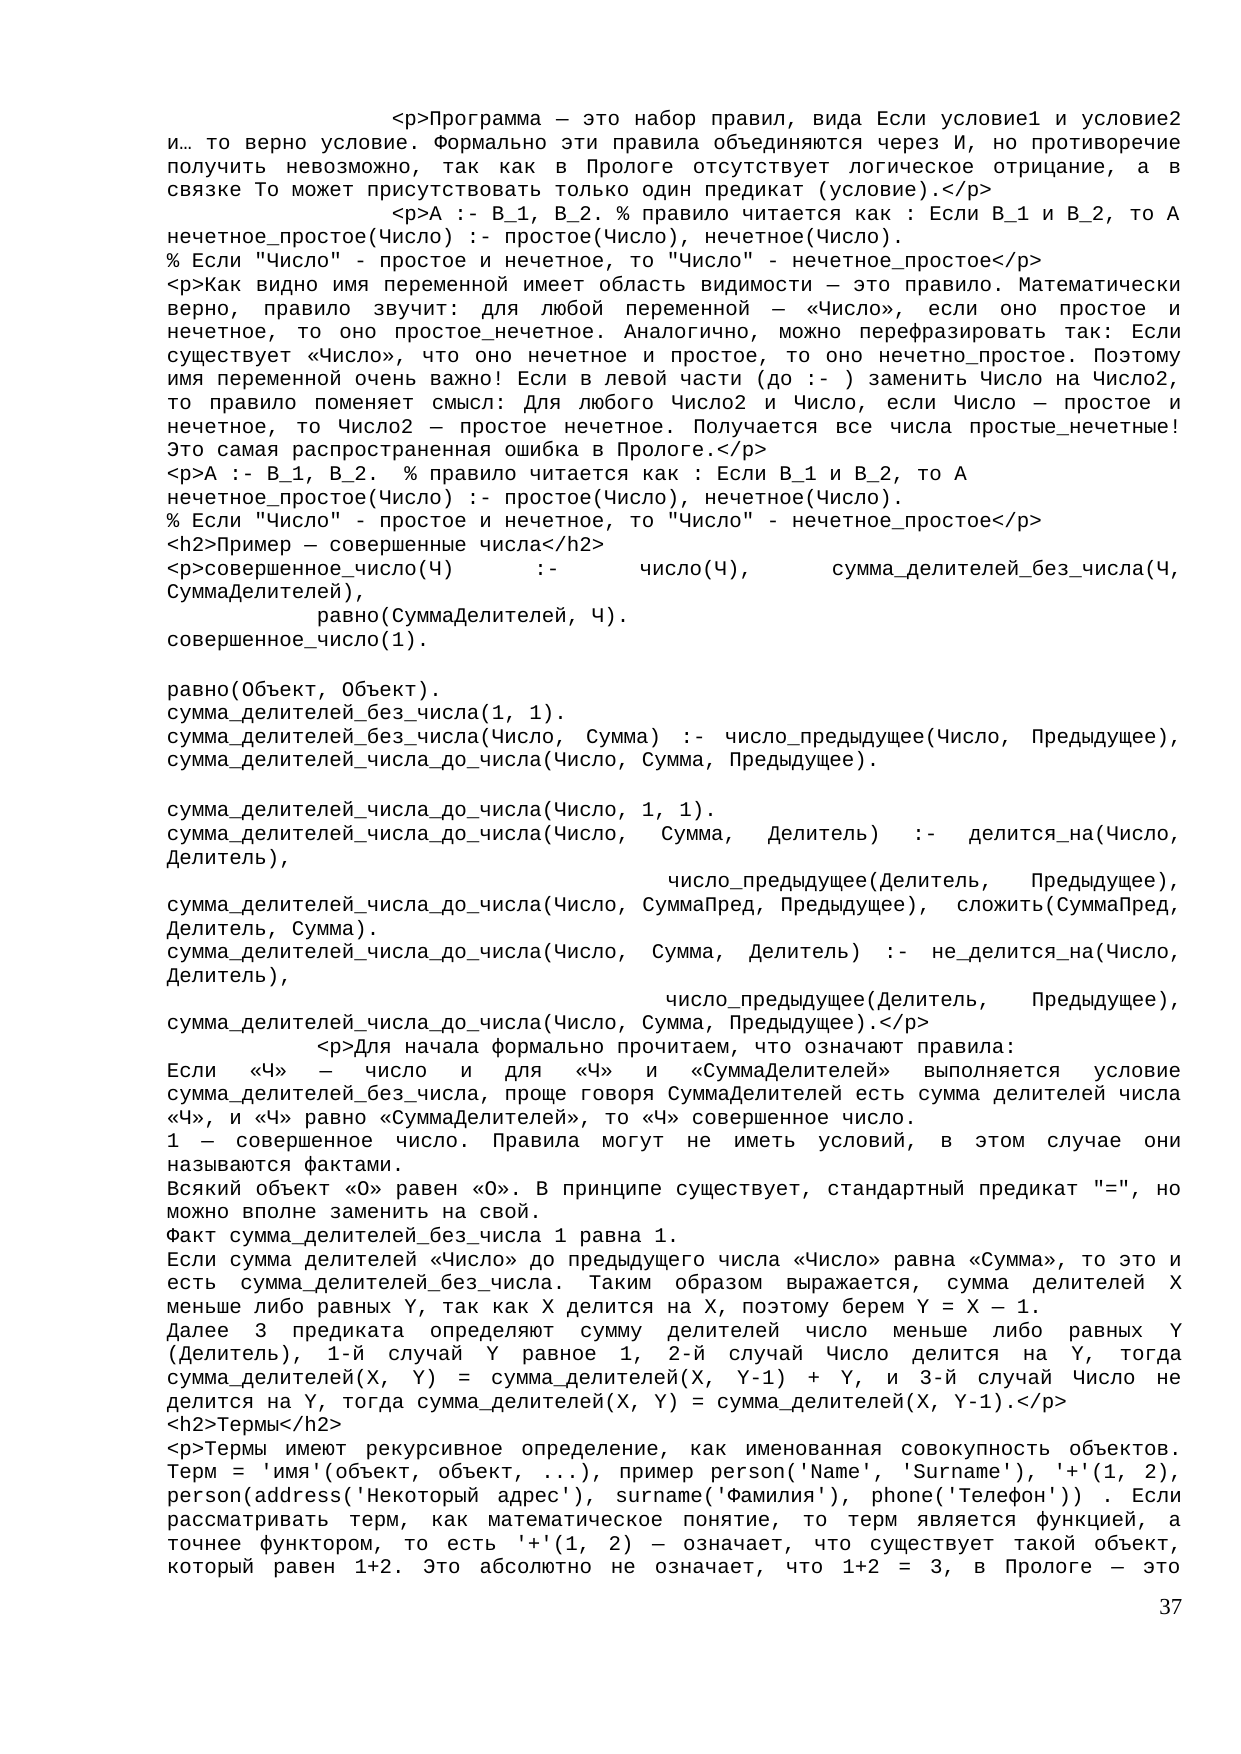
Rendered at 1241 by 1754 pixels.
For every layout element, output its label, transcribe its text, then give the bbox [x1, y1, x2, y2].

text <p>Для начала формально прочитаем, что означают правила: [167, 1036, 1182, 1059]
text <p>совершенное_число(Ч) :- число(Ч), сумма_делителей_без_числа(Ч, СуммаДелителей), [167, 558, 1182, 605]
text Далее 3 предиката определяют сумму делителей число меньше либо равных Y (Делитель), 1-й случай Y равное 1, 2-й случай Число делится на Y, тогда сумма_делителей(X, Y) = сумма_делителей(X, Y-1) + Y, и 3-й случай Число не делится на Y, тогда сумма_делителей(X, Y) = сумма_делителей(X, Y-1).</p> [167, 1320, 1182, 1414]
text равно(СуммаДелителей, Ч). [167, 605, 1182, 628]
text сумма_делителей_без_числа(1, 1). [167, 702, 1182, 726]
text сумма_делителей_без_числа(Число, Сумма) :- число_предыдущее(Число, Предыдущее), сумма_делителей_числа_до_числа(Число, Сумма, Предыдущее). [167, 726, 1182, 773]
text <h2>Пример — совершенные числа</h2> [167, 534, 1182, 558]
text сумма_делителей_числа_до_числа(Число, 1, 1). [167, 799, 1182, 823]
text сумма_делителей_числа_до_числа(Число, Сумма, Делитель) :- не_делится_на(Число, Делитель), [167, 941, 1182, 989]
text число_предыдущее(Делитель, Предыдущее), сумма_делителей_числа_до_числа(Число, СуммаПред, Предыдущее), сложить(СуммаПред, Делитель, Сумма). [167, 870, 1182, 941]
text <p>Программа — это набор правил, вида Если условие1 и условие2 и… то верно условие. Формально эти правила объединяются через И, но противоречие получить невозможно, так как в Прологе отсутствует логическое отрицание, а в связке То может присутствовать только один предикат (условие).</p> [167, 108, 1182, 203]
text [167, 1438, 1182, 1580]
text Если сумма делителей «Число» до предыдущего числа «Число» равна «Сумма», то это и есть сумма_делителей_без_числа. Таким образом выражается, сумма делителей X меньше либо равных Y, так как X делится на X, поэтому берем Y = X — 1. [167, 1249, 1182, 1320]
text нечетное_простое(Число) :- простое(Число), нечетное(Число). [167, 487, 1182, 510]
text % Если "Число" - простое и нечетное, то "Число" - нечетное_простое</p> [167, 510, 1182, 534]
text 1 — совершенное число. Правила могут не иметь условий, в этом случае они называются фактами. [167, 1131, 1182, 1178]
text число_предыдущее(Делитель, Предыдущее), сумма_делителей_числа_до_числа(Число, Сумма, Предыдущее).</p> [167, 989, 1182, 1036]
text <h2>Термы</h2> [167, 1414, 1182, 1438]
text равно(Объект, Объект). [167, 678, 1182, 702]
text <p>A :- B_1, B_2. % правило читается как : Если B_1 и B_2, то A [167, 203, 1182, 227]
text Факт сумма_делителей_без_числа 1 равна 1. [167, 1225, 1182, 1249]
text <p>Как видно имя переменной имеет область видимости — это правило. Математически верно, правило звучит: для любой переменной — «Число», если оно простое и нечетное, то оно простое_нечетное. Аналогично, можно перефразировать так: Если существует «Число», что оно нечетное и простое, то оно нечетно_простое. Поэтому имя переменной очень важно! Если в левой части (до :- ) заменить Число на Число2, то правило поменяет смысл: Для любого Число2 и Число, если Число — простое и нечетное, то Число2 — простое нечетное. Получается все числа простые_нечетные! Это самая распространенная ошибка в Прологе.</p> [167, 274, 1182, 463]
text % Если "Число" - простое и нечетное, то "Число" - нечетное_простое</p> [167, 250, 1182, 274]
text Если «Ч» — число и для «Ч» и «СуммаДелителей» выполняется условие сумма_делителей_без_числа, проще говоря СуммаДелителей есть сумма делителей числа «Ч», и «Ч» равно «СуммаДелителей», то «Ч» совершенное число. [167, 1059, 1182, 1131]
text сумма_делителей_числа_до_числа(Число, Сумма, Делитель) :- делится_на(Число, Делитель), [167, 823, 1182, 870]
text Всякий объект «О» равен «О». В принципе существует, стандартный предикат "=", но можно вполне заменить на свой. [167, 1178, 1182, 1225]
text нечетное_простое(Число) :- простое(Число), нечетное(Число). [167, 227, 1182, 250]
text совершенное_число(1). [167, 628, 1182, 652]
text <p>A :- B_1, B_2. % правило читается как : Если B_1 и B_2, то A [167, 463, 1182, 487]
